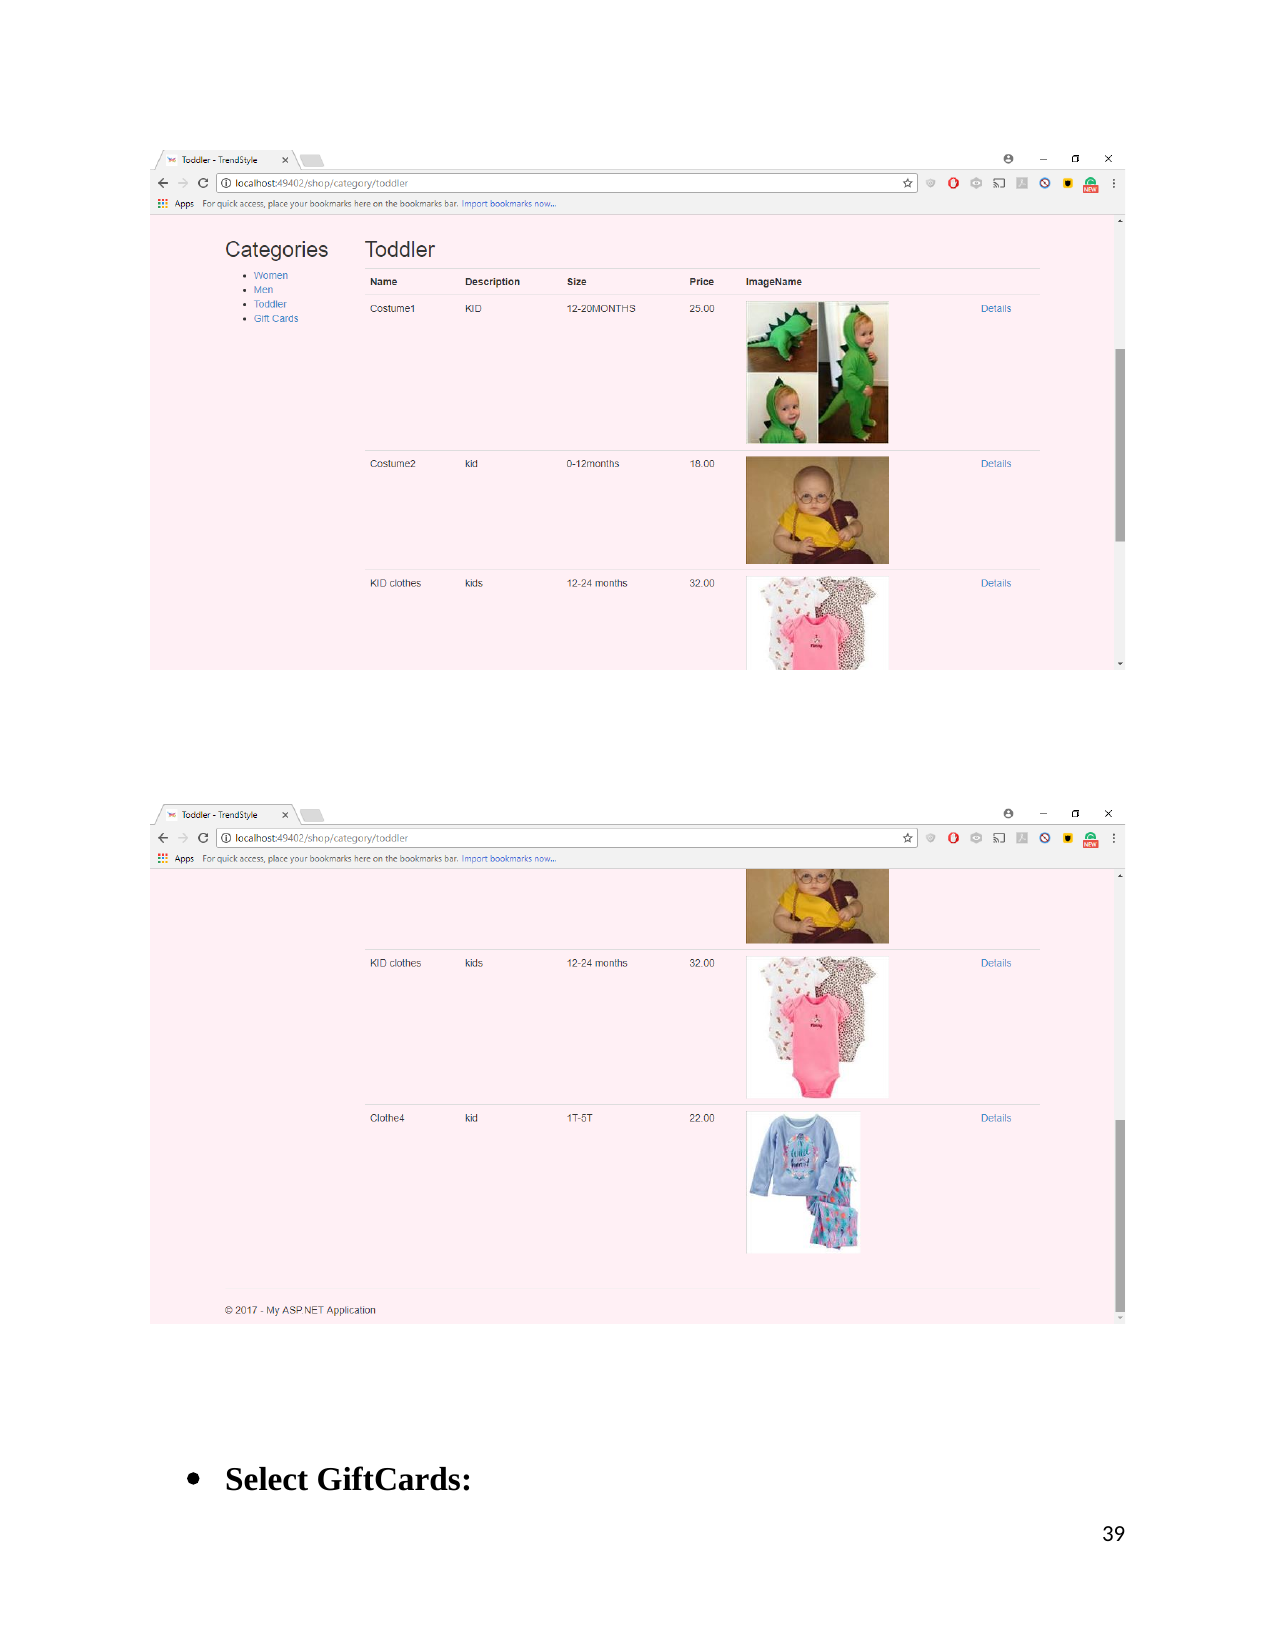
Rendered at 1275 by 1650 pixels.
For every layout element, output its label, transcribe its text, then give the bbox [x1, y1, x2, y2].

picture [150, 804, 1125, 1324]
list Select GiftCards: [187, 1459, 1125, 1497]
picture [150, 150, 1125, 670]
